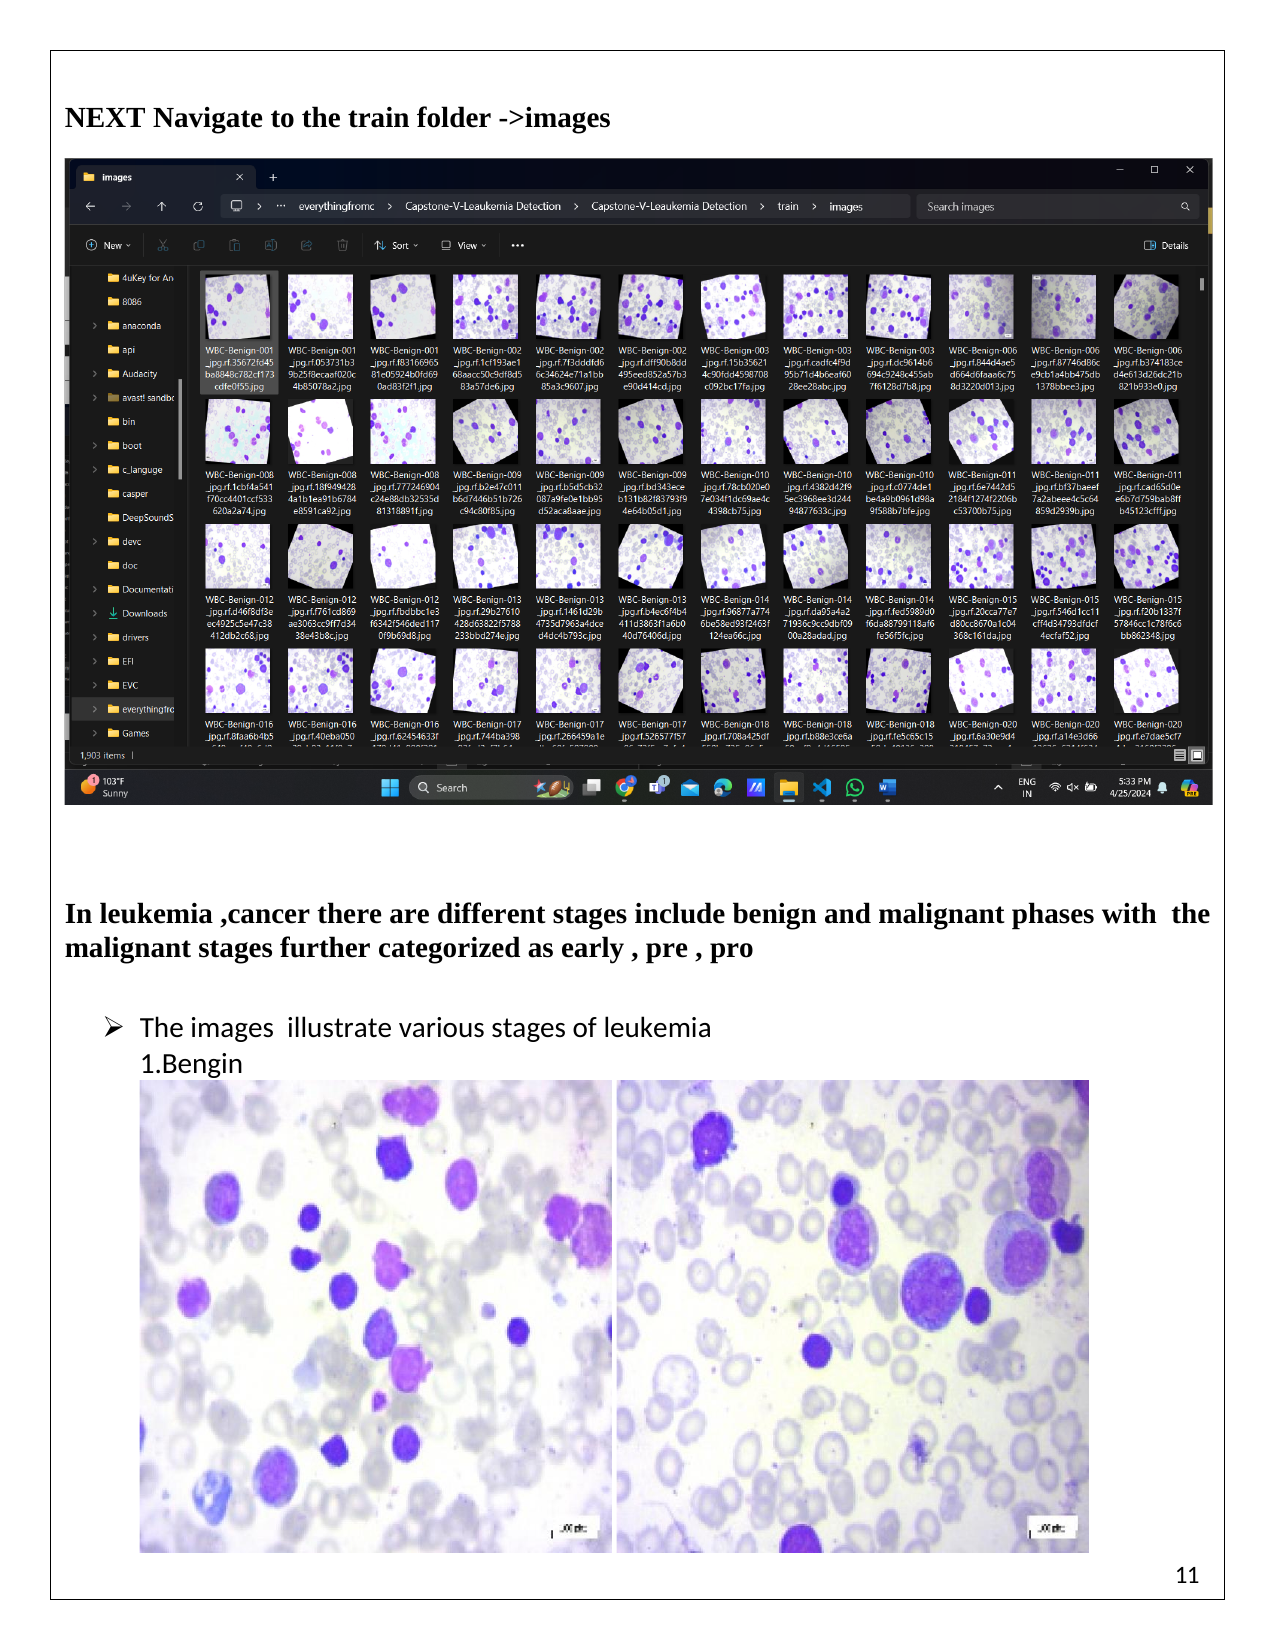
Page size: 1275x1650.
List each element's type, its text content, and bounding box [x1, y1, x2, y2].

picture [64, 158, 1213, 805]
picture [616, 1080, 1089, 1553]
list 1.Bengin [139, 1045, 1213, 1080]
text In leukemia ,cancer there are different stages include benign and malignant phases with the malignant stages further categorized as early , pre , pro [64, 896, 1213, 963]
text NEXT Navigate to the train folder ->images [64, 100, 1213, 133]
list The images illustrate various stages of leukemia [102, 1009, 1213, 1045]
picture [139, 1080, 612, 1553]
